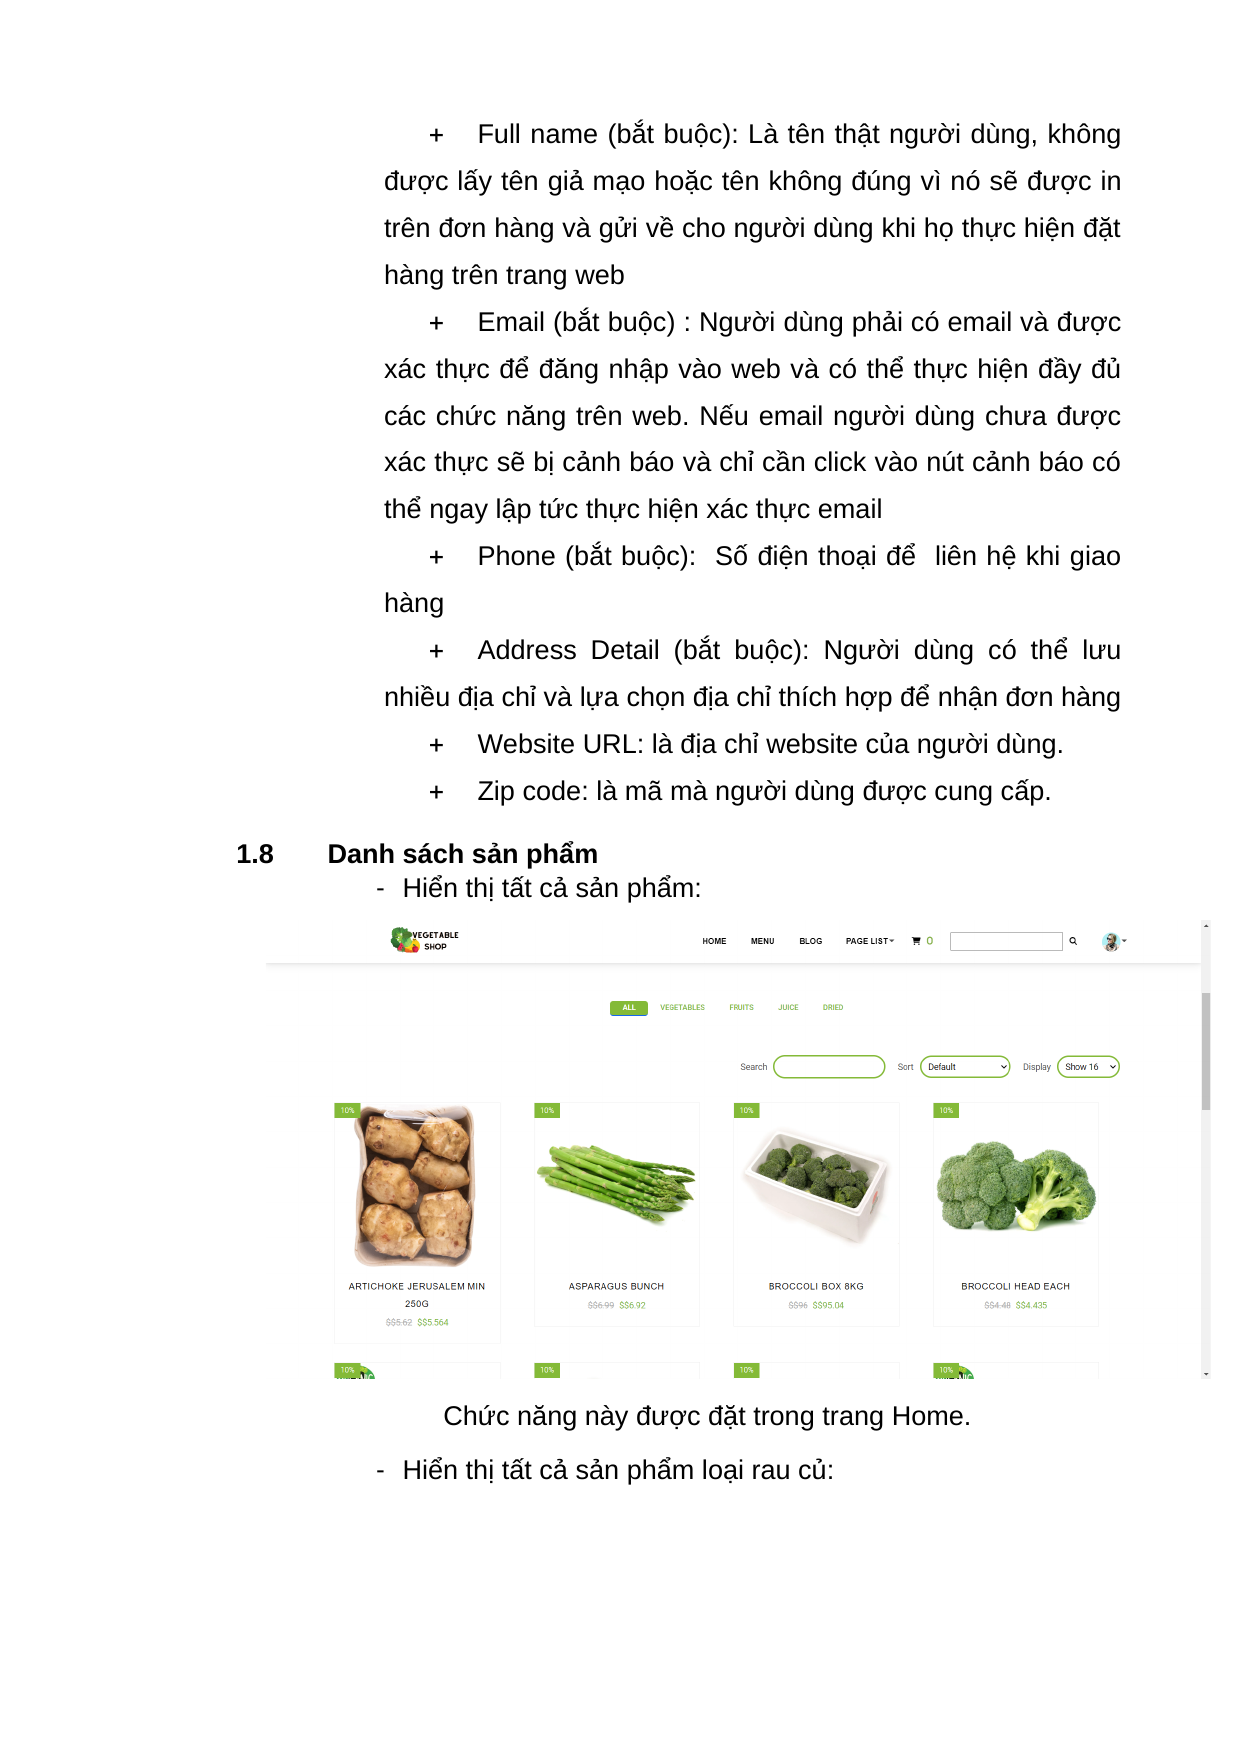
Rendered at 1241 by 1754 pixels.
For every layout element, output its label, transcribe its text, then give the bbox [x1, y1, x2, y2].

list Hiển thị tất cả sản phẩm loại rau củ: [347, 1453, 1122, 1486]
picture [265, 920, 1211, 1379]
text Chức năng này được đặt trong trang Home. [384, 1400, 1122, 1432]
list Phone (bắt buộc): Số điện thoại để liên hệ khi giao hàng [384, 540, 1122, 618]
list Email (bắt buộc) : Người dùng phải có email và được xác thực để đăng nhập vào web và có thể thực hiện đầy đủ các chức năng trên web. Nếu email người dùng chưa được xác thực sẽ bị cảnh báo và chỉ cần click vào nút cảnh báo có thể ngay lập tức thực hiện xác thực email [384, 306, 1122, 524]
list Address Detail (bắt buộc): Người dùng có thể lưu nhiều địa chỉ và lựa chọn địa chỉ thích hợp để nhận đơn hàng [384, 634, 1122, 712]
list Website URL: là địa chỉ website của người dùng. [384, 728, 1122, 759]
list Full name (bắt buộc): Là tên thật người dùng, không được lấy tên giả mạo hoặc tên không đúng vì nó sẽ được in trên đơn hàng và gửi về cho người dùng khi họ thực hiện đặt hàng trên trang web [384, 118, 1122, 290]
subtitle Danh sách sản phẩm [236, 838, 1122, 870]
list Hiển thị tất cả sản phẩm: [347, 871, 1122, 904]
list Zip code: là mã mà người dùng được cung cấp. [384, 775, 1122, 806]
